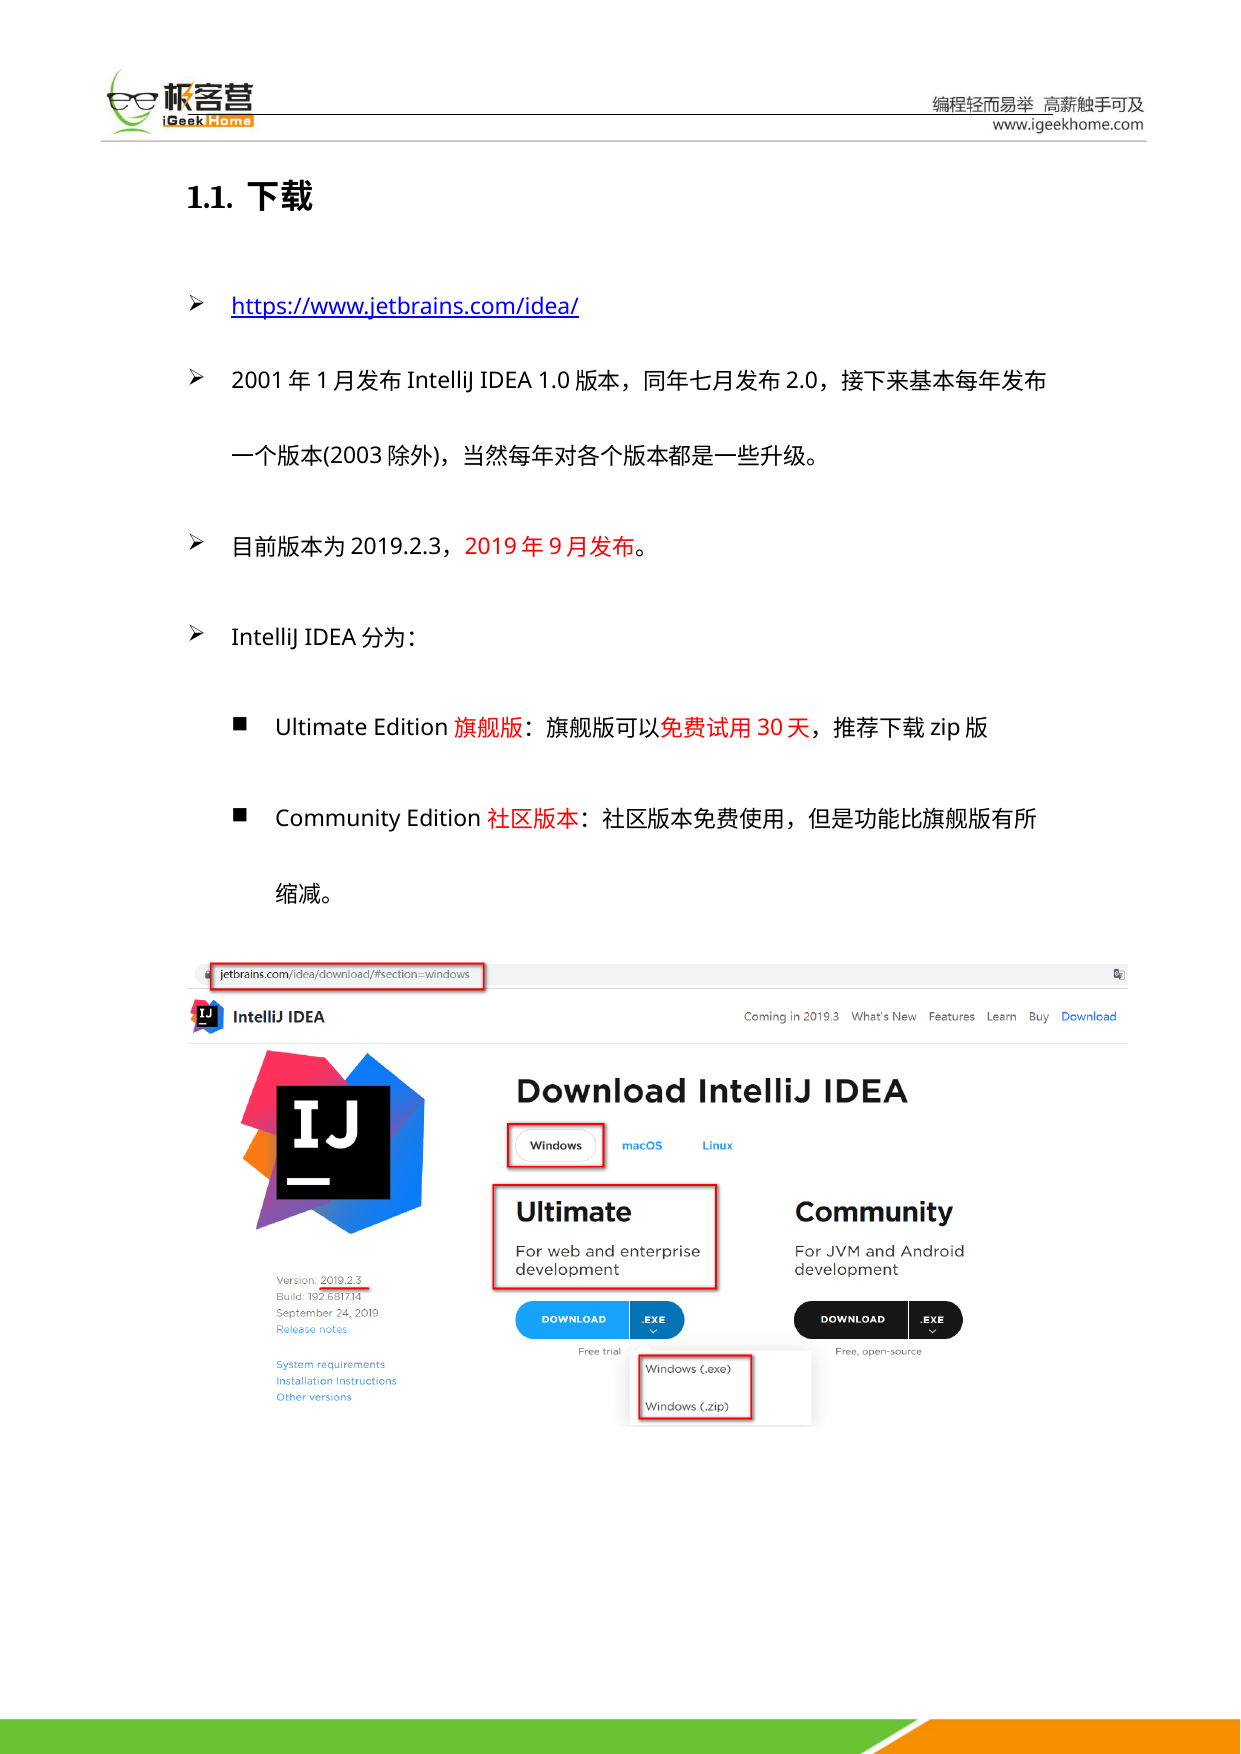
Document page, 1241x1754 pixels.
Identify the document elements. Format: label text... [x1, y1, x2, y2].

list IntelliJ IDEA分为： [187, 603, 1053, 668]
list 目前版本为2019.2.3，2019年9月发布。 [187, 513, 1053, 578]
list Ultimate Edition 旗舰版：旗舰版可以免费试用30天，推荐下载zip版 [231, 694, 1053, 759]
list https://www.jetbrains.com/idea/ [187, 289, 1053, 322]
subtitle 下载 [187, 162, 1053, 227]
picture [0, 0, 1241, 149]
list Community Edition 社区版本：社区版本免费使用，但是功能比旗舰版有所缩减。 [231, 785, 1053, 925]
list 2001年1月发布IntelliJ IDEA 1.0版本，同年七月发布2.0，接下来基本每年发布一个版本(2003除外)，当然每年对各个版本都是一些升级。 [187, 347, 1053, 487]
picture [0, 1664, 1241, 1754]
picture [187, 961, 1128, 1427]
